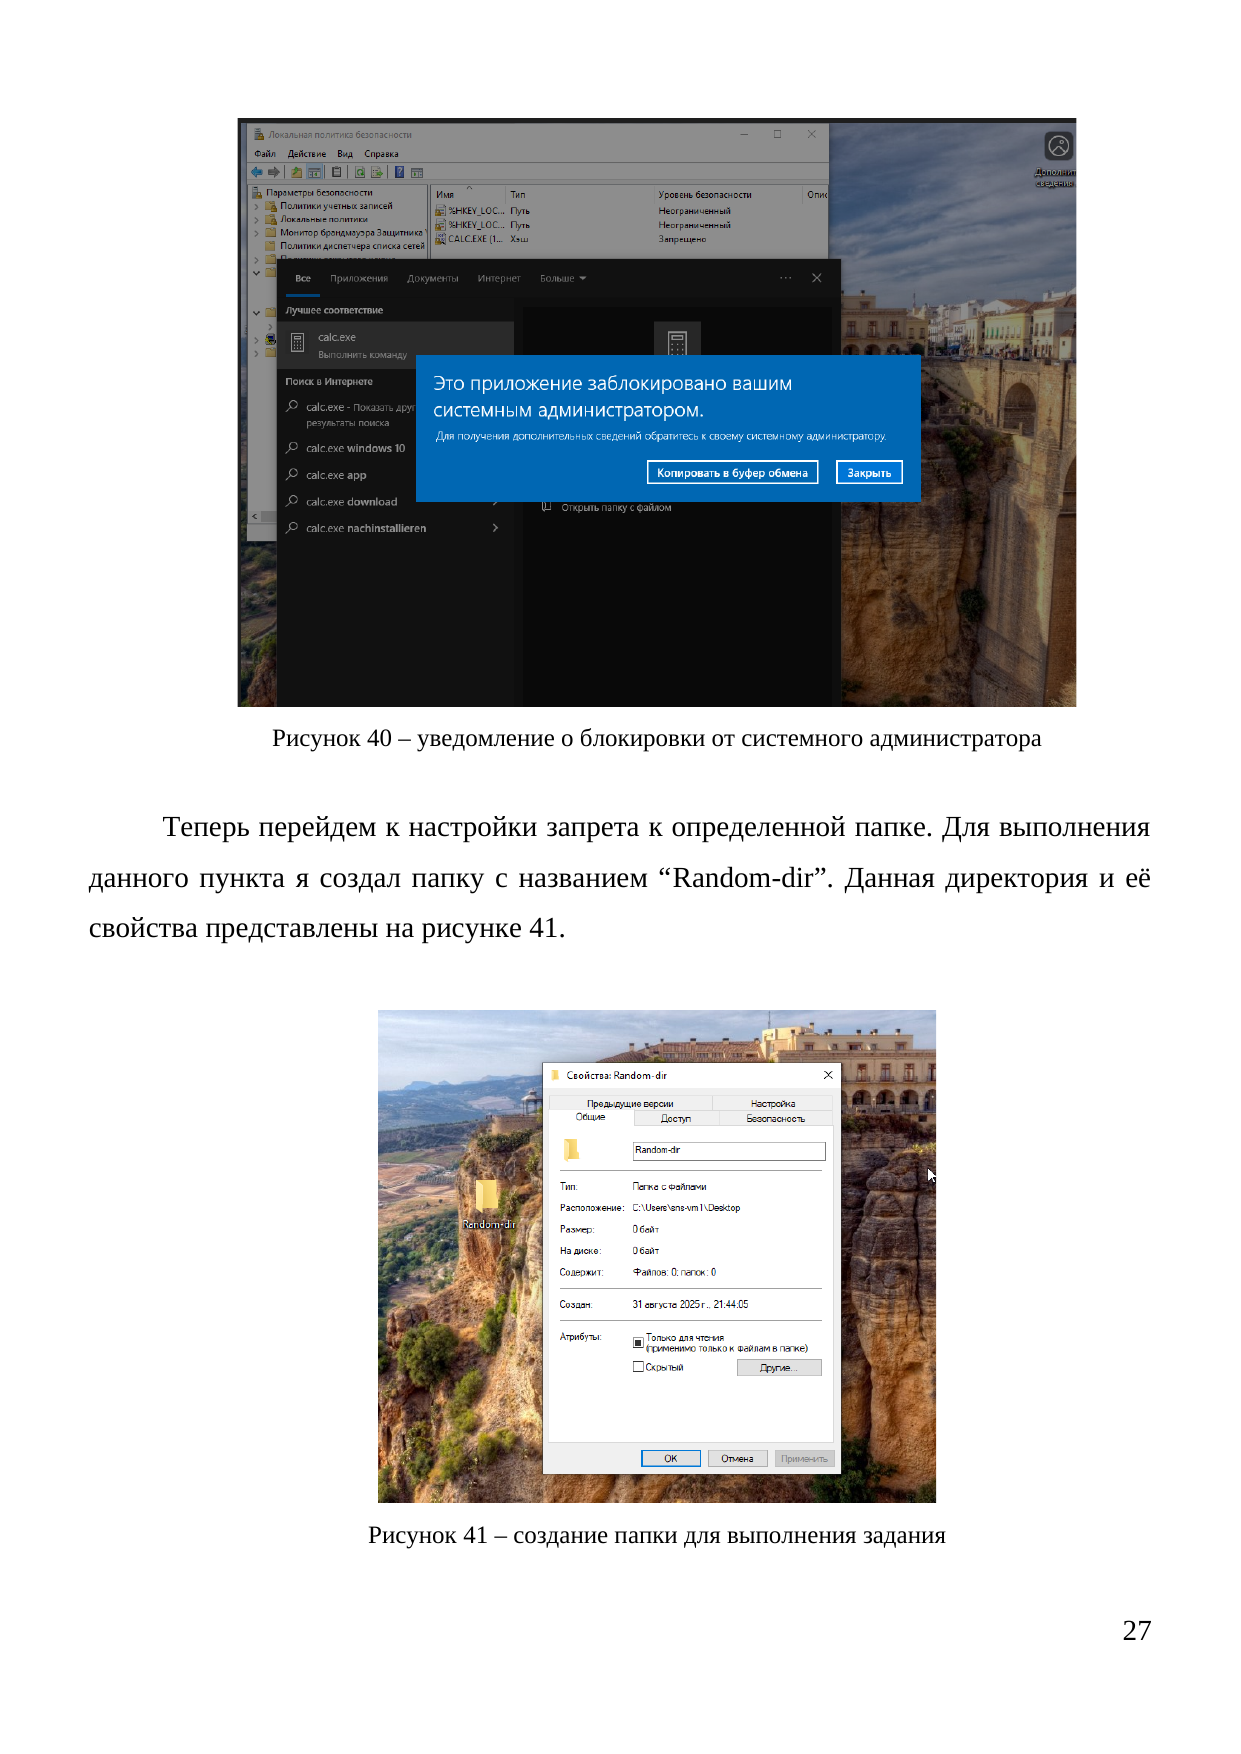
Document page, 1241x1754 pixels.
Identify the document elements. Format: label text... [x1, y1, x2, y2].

picture [237, 118, 1077, 707]
text Рисунок 40 – уведомление о блокировки от системного администратора [89, 723, 1152, 752]
text Рисунок 41 – создание папки для выполнения задания [89, 1520, 1152, 1548]
picture [378, 1010, 937, 1503]
text Теперь перейдем к настройки запрета к определенной папке. Для выполнения данного пункта я создал папку с названием “Random-dir”. Данная директория и её свойства представлены на рисунке 41. [89, 809, 1152, 944]
